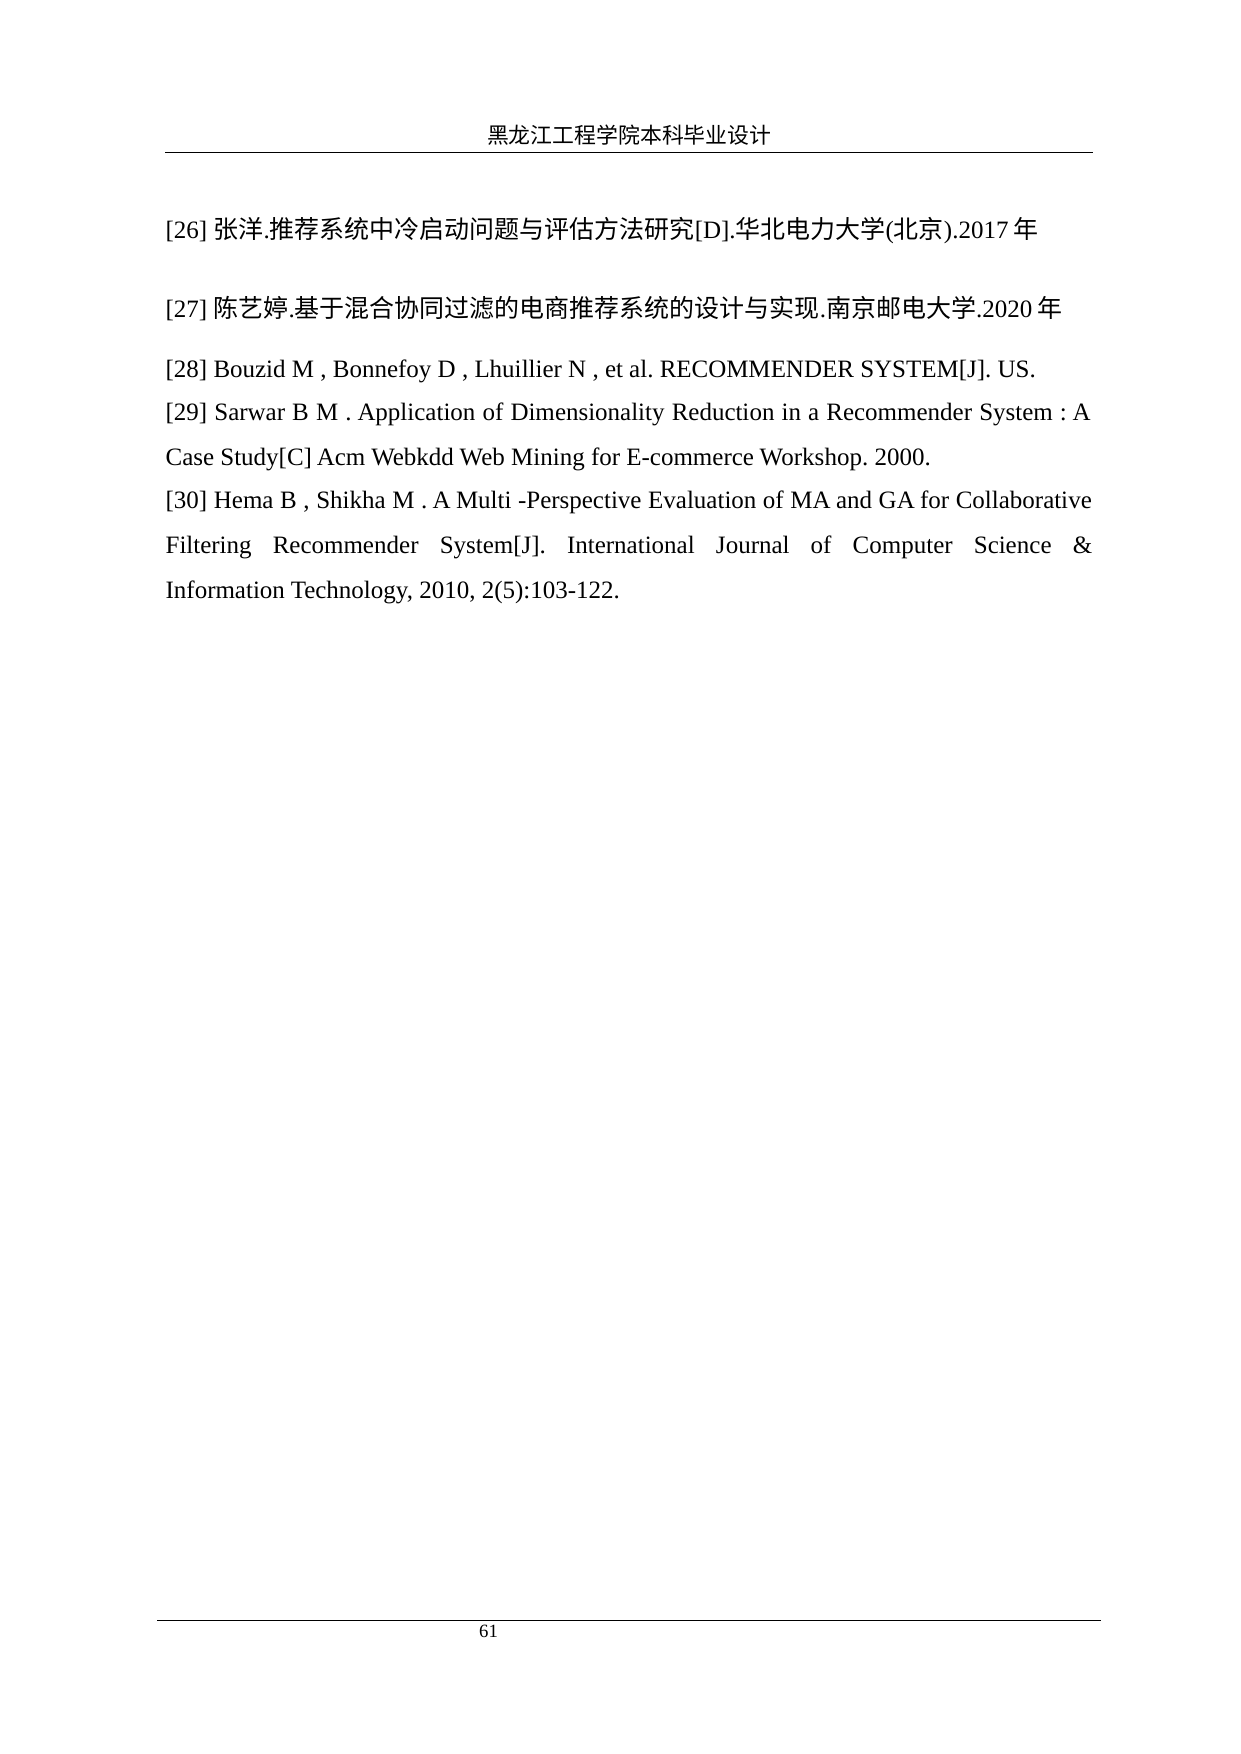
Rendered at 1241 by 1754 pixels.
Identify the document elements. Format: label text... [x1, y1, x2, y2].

text [27] 陈艺婷.基于混合协同过滤的电商推荐系统的设计与实现.南京邮电大学.2020年 [165, 273, 1093, 339]
text [28] Bouzid M , Bonnefoy D , Lhuillier N , et al. RECOMMENDER SYSTEM[J]. US. [165, 352, 1093, 385]
text [26] 张洋.推荐系统中冷启动问题与评估方法研究[D].华北电力大学(北京).2017年 [165, 194, 1093, 260]
text [30] Hema B , Shikha M . A Multi -Perspective Evaluation of MA and GA for Collaborative Filtering Recommender System[J]. International Journal of Computer Science & Information Technology, 2010, 2(5):103-122. [165, 483, 1093, 606]
text [29] Sarwar B M . Application of Dimensionality Reduction in a Recommender System : A Case Study[C] Acm Webkdd Web Mining for E-commerce Workshop. 2000. [165, 395, 1093, 473]
